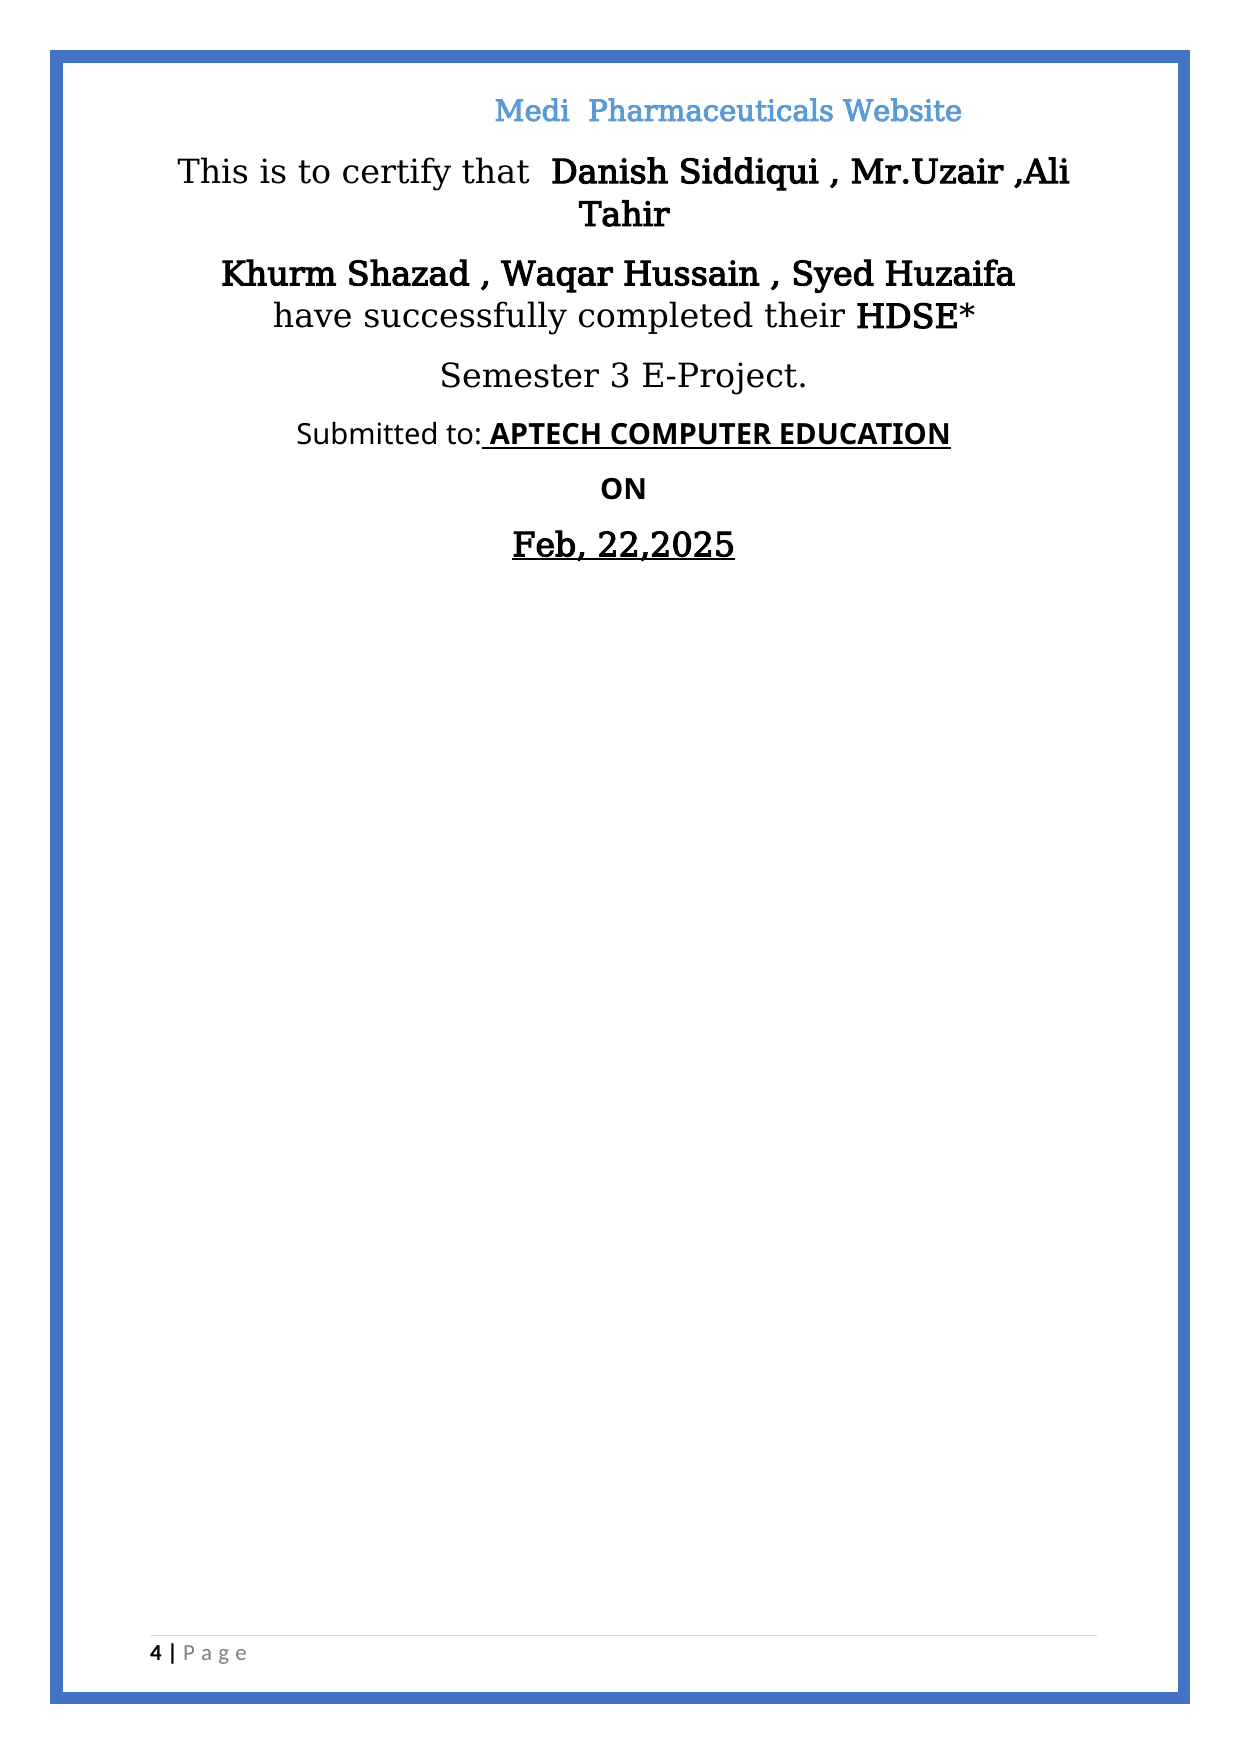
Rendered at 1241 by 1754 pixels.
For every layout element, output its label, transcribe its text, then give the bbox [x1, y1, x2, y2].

text ON [150, 468, 1097, 508]
text This is to certify that Danish Siddiqui , Mr.Uzair ,Ali Tahir [150, 150, 1097, 233]
text Submitted to: APTECH COMPUTER EDUCATION [150, 413, 1097, 453]
text Feb, 22,2025 [150, 523, 1097, 563]
text Semester 3 E-Project. [150, 354, 1097, 394]
text Khurm Shazad , Waqar Hussain , Syed Huzaifa have successfully completed their HDSE* [150, 252, 1097, 335]
